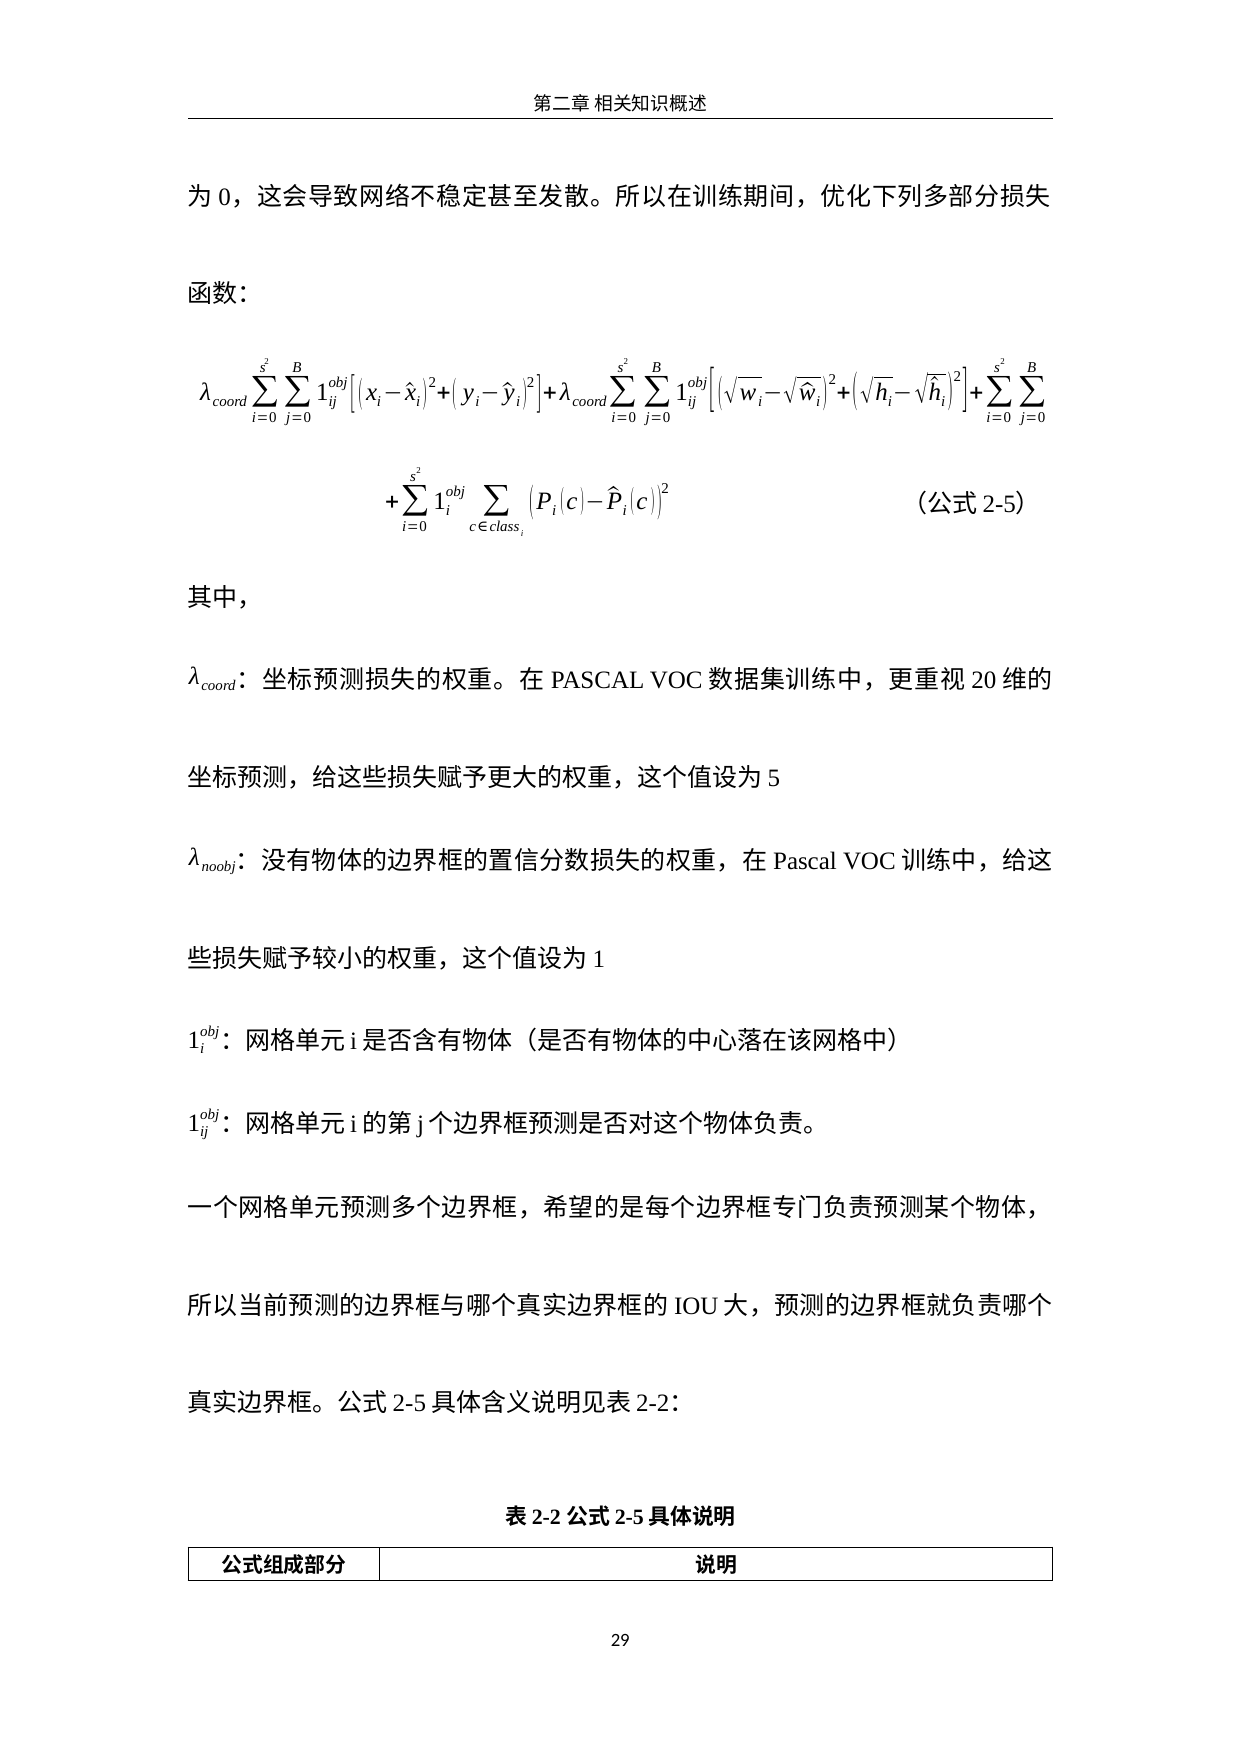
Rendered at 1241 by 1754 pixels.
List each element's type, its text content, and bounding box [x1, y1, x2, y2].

text 一个网格单元预测多个边界框，希望的是每个边界框专门负责预测某个物体，所以当前预测的边界框与哪个真实边界框的IOU大，预测的边界框就负责哪个真实边界框。公式2-5具体含义说明见表2-2： [187, 1173, 1053, 1433]
text ：网格单元i的第j个边界框预测是否对这个物体负责。 [187, 1090, 1053, 1155]
table_header 说明 [380, 1548, 1052, 1580]
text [187, 162, 1053, 324]
text 表 2-2 公式2-5具体说明 [187, 1498, 1053, 1531]
text ：没有物体的边界框的置信分数损失的权重，在Pascal VOC训练中，给这些损失赋予较小的权重，这个值设为1 [187, 826, 1053, 989]
table_cell [188, 453, 866, 563]
table_header 公式组成部分 [189, 1548, 379, 1580]
text ：坐标预测损失的权重。在PASCAL VOC数据集训练中，更重视20维的坐标预测，给这些损失赋予更大的权重，这个值设为5 [187, 646, 1053, 808]
text ：网格单元i是否含有物体（是否有物体的中心落在该网格中） [187, 1007, 1053, 1072]
table_cell （公式2-5） [866, 453, 1052, 563]
table_header [188, 343, 1052, 453]
text 其中， [187, 563, 1053, 628]
